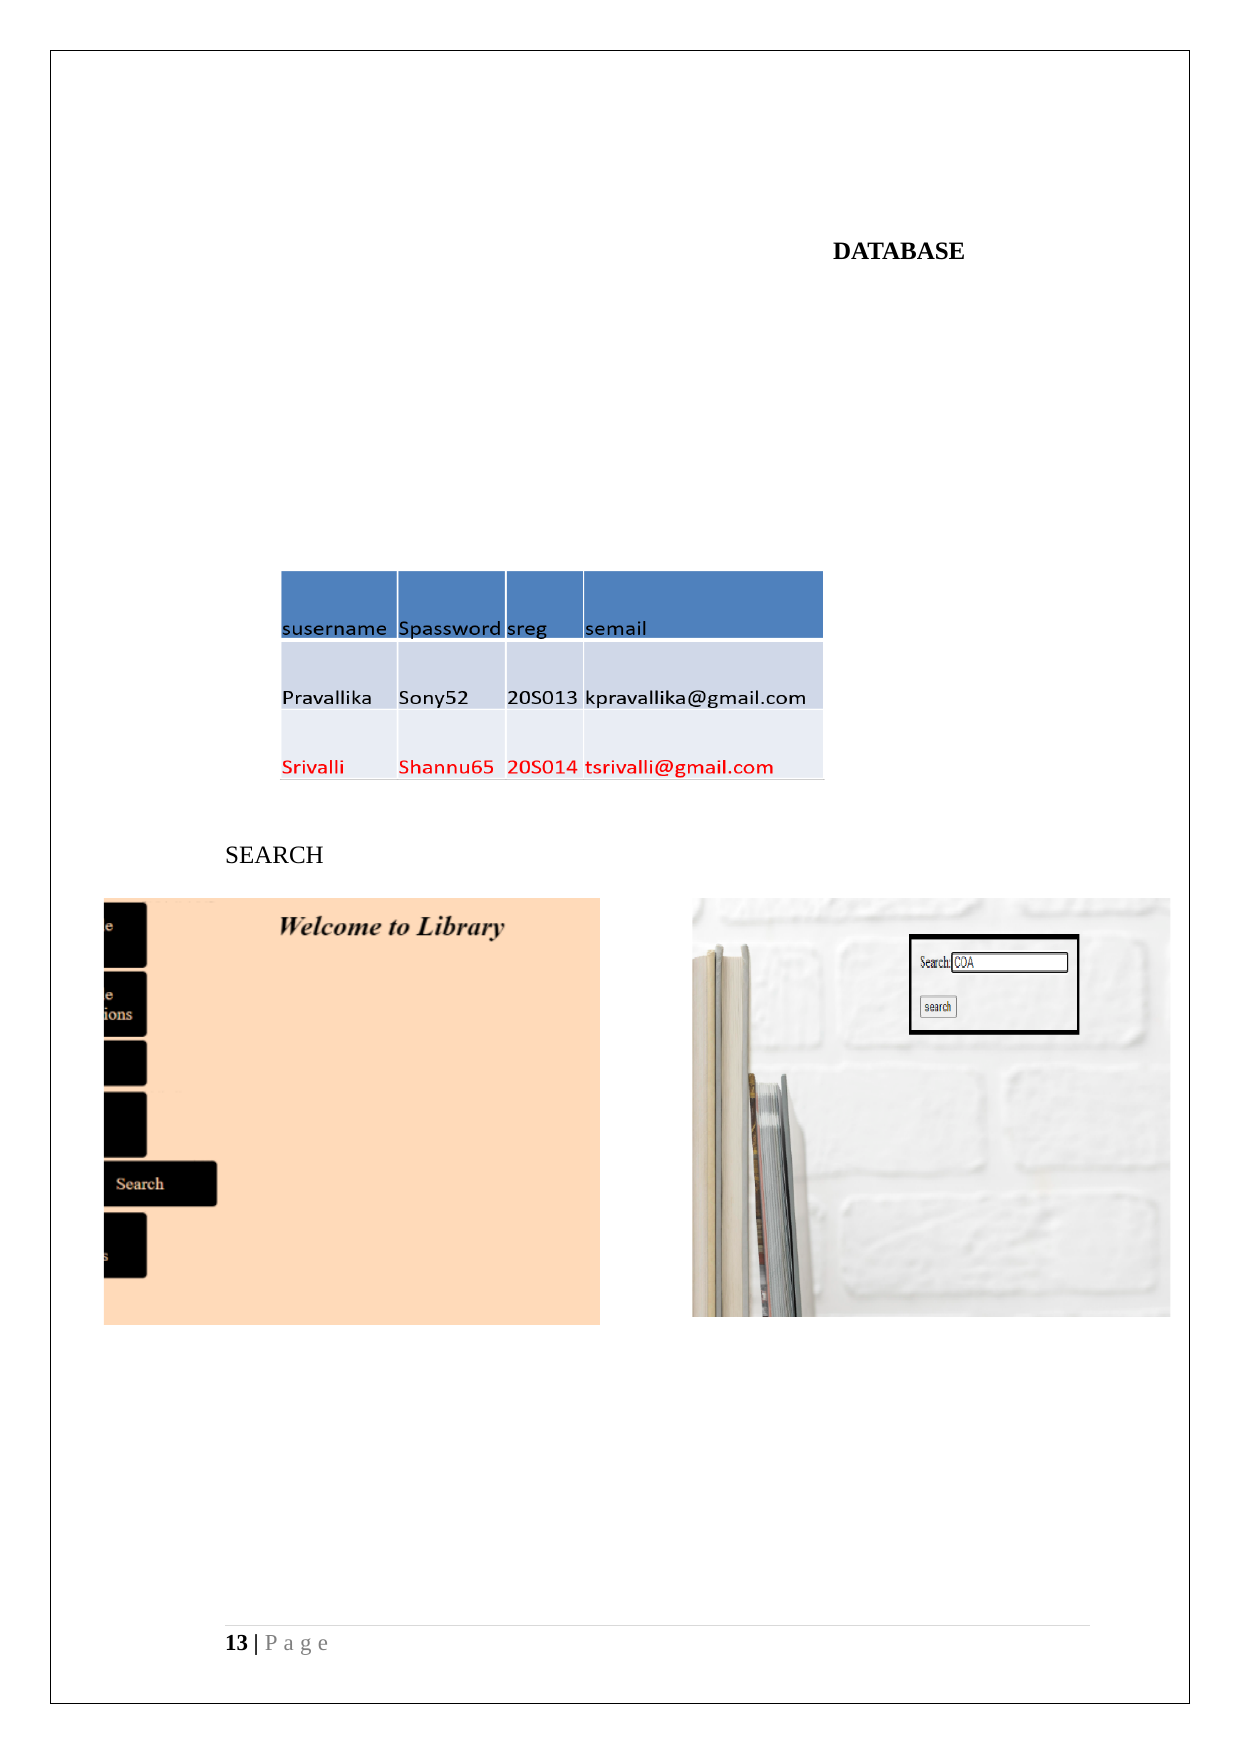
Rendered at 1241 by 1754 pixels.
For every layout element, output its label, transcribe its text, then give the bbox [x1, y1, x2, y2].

picture [692, 898, 1171, 1317]
picture [279, 570, 827, 791]
text DATABASE [225, 236, 1090, 265]
text SEARCH [225, 840, 1090, 869]
picture [103, 898, 600, 1325]
